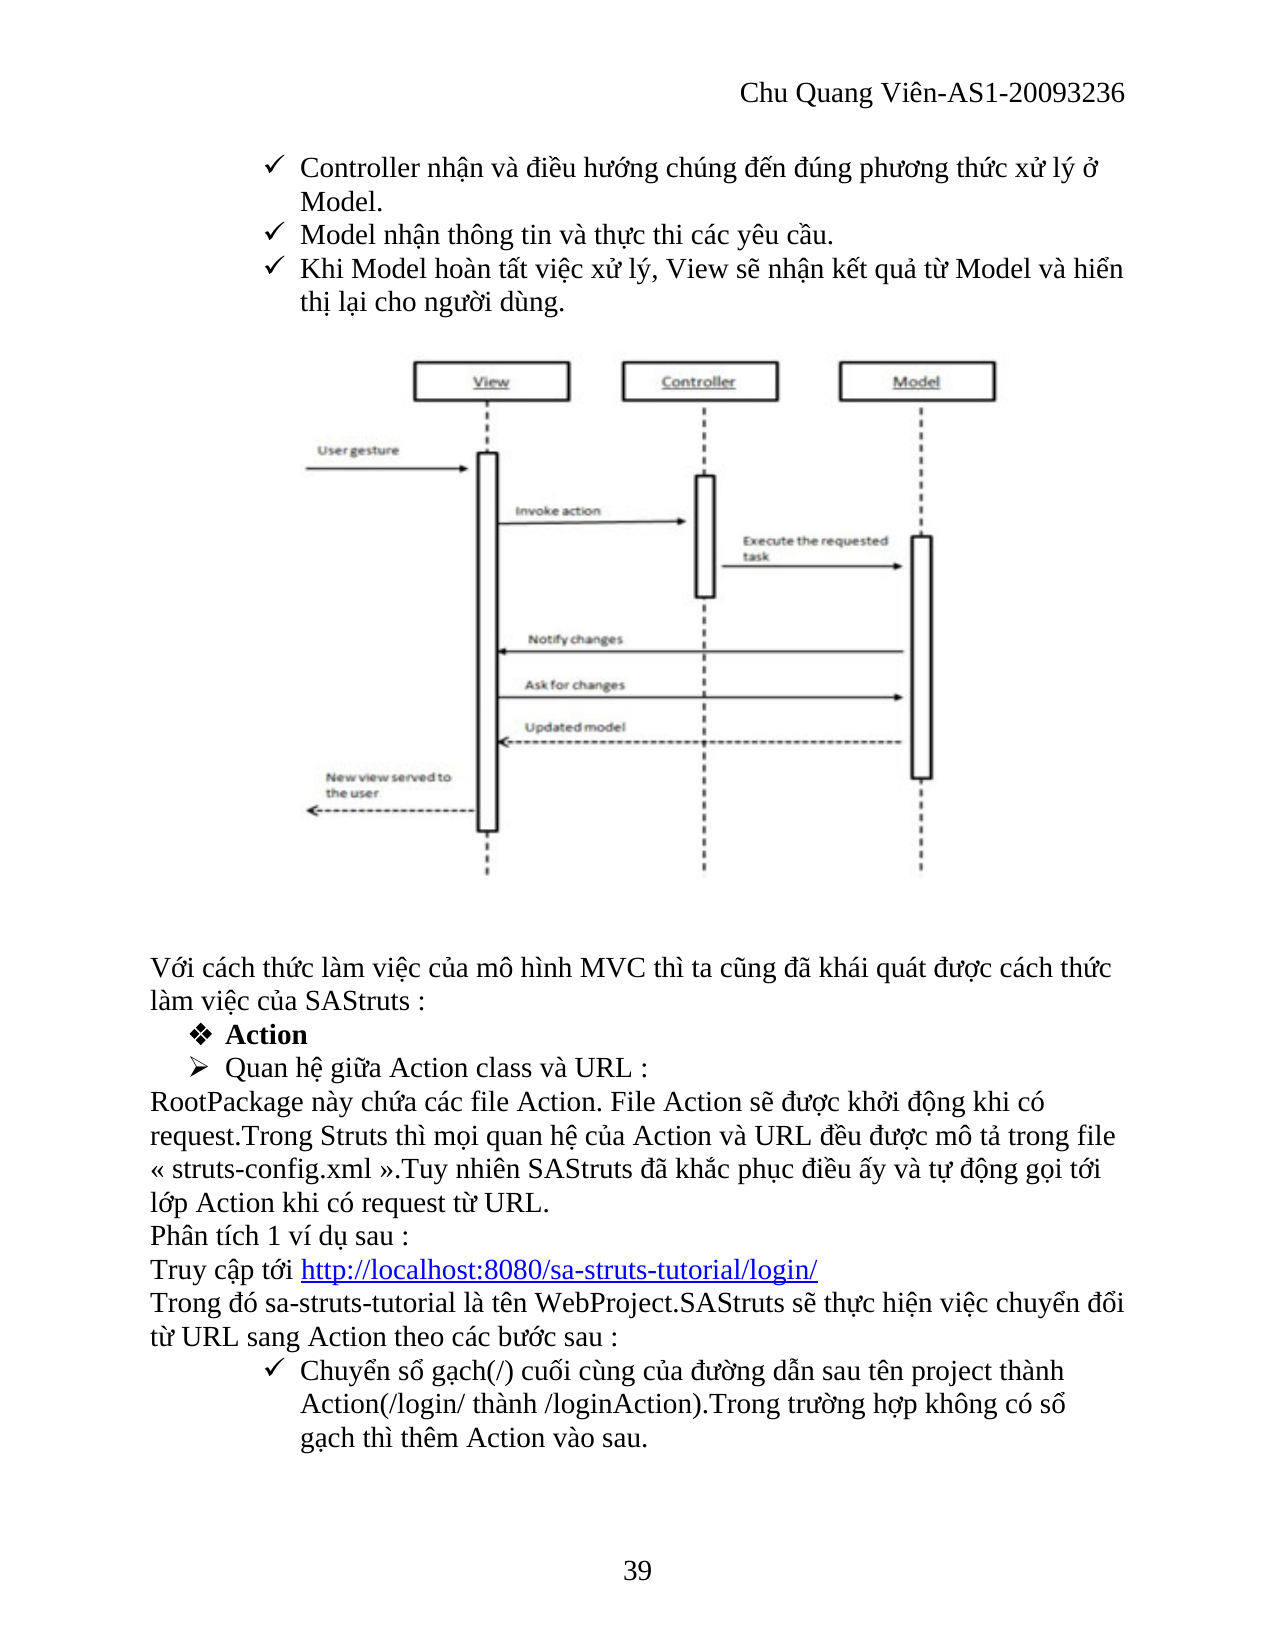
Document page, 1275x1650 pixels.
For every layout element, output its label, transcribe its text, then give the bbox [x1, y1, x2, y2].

text Trong đó sa-struts-tutorial là tên WebProject.SAStruts sẽ thực hiện việc chuyển đổi từ URL sang Action theo các bước sau : [150, 1286, 1125, 1353]
picture [300, 351, 1010, 883]
list Model nhận thông tin và thực thi các yêu cầu. [262, 217, 1125, 251]
text RootPackage này chứa các file Action. File Action sẽ được khởi động khi có request.Trong Struts thì mọi quan hệ của Action và URL đều được mô tả trong file « struts-config.xml ».Tuy nhiên SAStruts đã khắc phục điều ấy và tự động gọi tới lớp Action khi có request từ URL. [150, 1084, 1125, 1218]
list Chuyển sổ gạch(/) cuối cùng của đường dẫn sau tên project thành Action(/login/ thành /loginAction).Trong trường hợp không có sổ gạch thì thêm Action vào sau. [262, 1353, 1125, 1453]
list Khi Model hoàn tất việc xử lý, View sẽ nhận kết quả từ Model và hiển thị lại cho người dùng. [262, 251, 1125, 318]
text Phân tích 1 ví dụ sau : [150, 1218, 1125, 1252]
text Với cách thức làm việc của mô hình MVC thì ta cũng đã khái quát được cách thức làm việc của SAStruts : [150, 950, 1125, 1017]
list Action [187, 1017, 1125, 1051]
list Quan hệ giữa Action class và URL : [187, 1051, 1125, 1084]
list Controller nhận và điều hướng chúng đến đúng phương thức xử lý ở Model. [262, 150, 1125, 217]
text Truy cập tới http://localhost:8080/sa-struts-tutorial/login/ [150, 1252, 1125, 1286]
